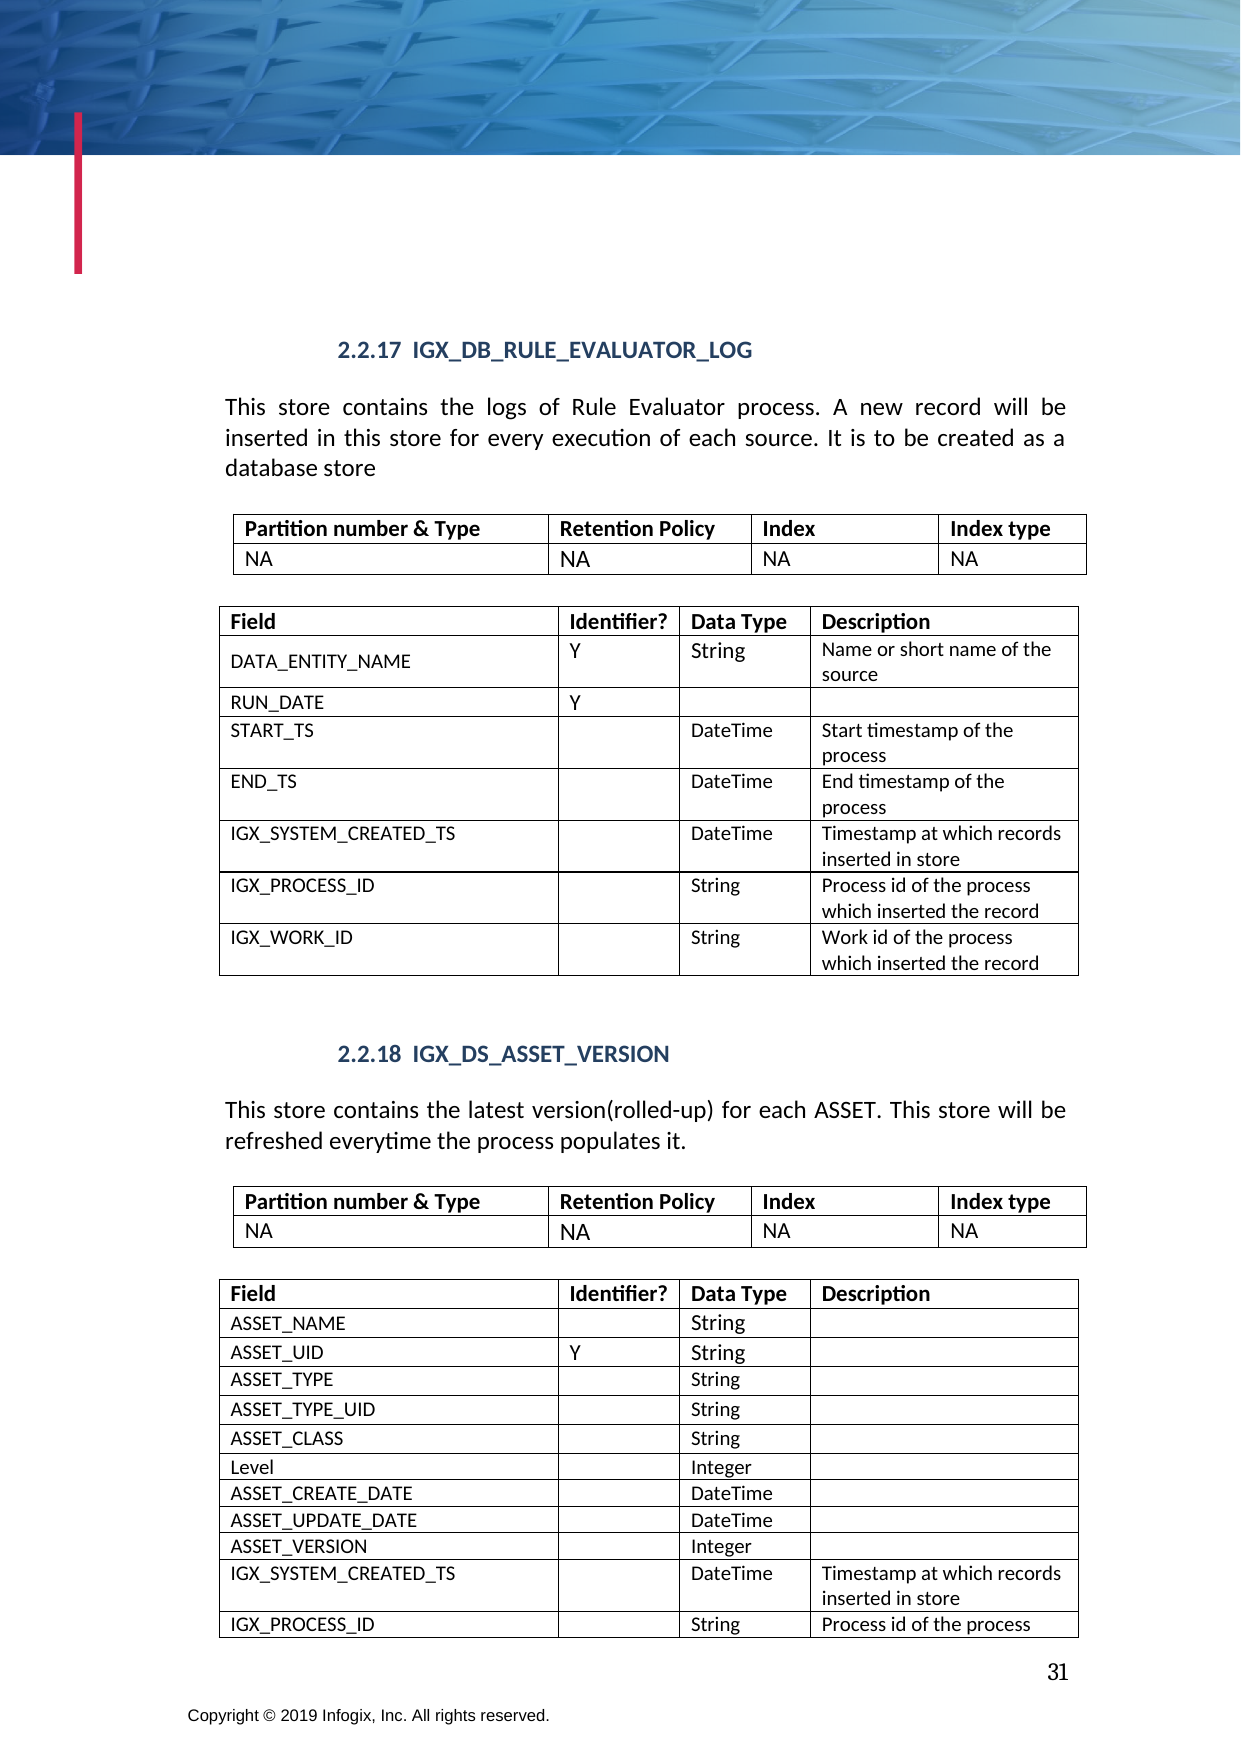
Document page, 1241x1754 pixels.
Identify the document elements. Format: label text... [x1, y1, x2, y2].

text This store contains the logs of Rule Evaluator process. A new record will be inserted in this store for every execution of each source. It is to be created as a database store [225, 391, 1068, 483]
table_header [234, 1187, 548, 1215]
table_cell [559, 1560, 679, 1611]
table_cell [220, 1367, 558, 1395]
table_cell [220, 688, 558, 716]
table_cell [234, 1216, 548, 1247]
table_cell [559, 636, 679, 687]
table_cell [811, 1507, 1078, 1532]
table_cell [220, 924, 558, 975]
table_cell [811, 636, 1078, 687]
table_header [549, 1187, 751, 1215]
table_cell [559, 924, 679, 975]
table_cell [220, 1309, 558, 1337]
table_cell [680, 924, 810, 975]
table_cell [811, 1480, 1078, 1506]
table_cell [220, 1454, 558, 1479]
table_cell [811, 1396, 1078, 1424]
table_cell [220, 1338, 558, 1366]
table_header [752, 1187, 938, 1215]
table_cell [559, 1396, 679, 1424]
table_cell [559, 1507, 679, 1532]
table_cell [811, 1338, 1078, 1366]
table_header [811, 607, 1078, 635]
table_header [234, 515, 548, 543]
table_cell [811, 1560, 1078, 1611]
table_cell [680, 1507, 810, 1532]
subtitle IGX_DS_ASSET_VERSION [337, 1038, 1068, 1068]
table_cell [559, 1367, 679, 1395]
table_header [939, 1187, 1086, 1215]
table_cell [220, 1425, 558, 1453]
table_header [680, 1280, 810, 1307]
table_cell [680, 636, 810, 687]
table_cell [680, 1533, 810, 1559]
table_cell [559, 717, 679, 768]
text This store contains the latest version(rolled-up) for each ASSET. This store will be refreshed everytime the process populates it. [225, 1095, 1068, 1156]
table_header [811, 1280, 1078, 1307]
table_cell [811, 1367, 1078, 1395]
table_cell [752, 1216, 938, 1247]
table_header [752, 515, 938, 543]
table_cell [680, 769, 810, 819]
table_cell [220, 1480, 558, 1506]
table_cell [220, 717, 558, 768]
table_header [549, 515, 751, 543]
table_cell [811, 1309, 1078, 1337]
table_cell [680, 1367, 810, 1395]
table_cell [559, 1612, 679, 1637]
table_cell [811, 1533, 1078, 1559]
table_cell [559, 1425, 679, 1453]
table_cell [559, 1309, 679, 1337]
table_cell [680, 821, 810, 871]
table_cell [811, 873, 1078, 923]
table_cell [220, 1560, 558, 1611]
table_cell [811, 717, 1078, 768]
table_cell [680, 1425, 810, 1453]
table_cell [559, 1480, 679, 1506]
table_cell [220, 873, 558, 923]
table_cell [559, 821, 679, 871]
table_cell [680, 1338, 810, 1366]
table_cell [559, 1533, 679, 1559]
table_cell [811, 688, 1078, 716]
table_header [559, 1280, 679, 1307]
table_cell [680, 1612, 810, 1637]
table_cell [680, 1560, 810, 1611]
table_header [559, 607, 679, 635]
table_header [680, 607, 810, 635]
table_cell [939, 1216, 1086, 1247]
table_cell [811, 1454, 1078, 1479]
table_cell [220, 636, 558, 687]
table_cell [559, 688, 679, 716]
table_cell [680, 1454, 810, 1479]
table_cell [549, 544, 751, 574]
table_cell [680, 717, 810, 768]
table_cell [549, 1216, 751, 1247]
subtitle IGX_DB_RULE_EVALUATOR_LOG [337, 334, 1068, 365]
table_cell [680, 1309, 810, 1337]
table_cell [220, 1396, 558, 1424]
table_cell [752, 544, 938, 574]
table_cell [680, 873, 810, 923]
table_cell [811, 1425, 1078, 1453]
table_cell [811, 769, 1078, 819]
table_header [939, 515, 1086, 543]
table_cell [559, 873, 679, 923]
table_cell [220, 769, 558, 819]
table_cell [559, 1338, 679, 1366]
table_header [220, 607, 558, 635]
picture [0, 0, 1241, 302]
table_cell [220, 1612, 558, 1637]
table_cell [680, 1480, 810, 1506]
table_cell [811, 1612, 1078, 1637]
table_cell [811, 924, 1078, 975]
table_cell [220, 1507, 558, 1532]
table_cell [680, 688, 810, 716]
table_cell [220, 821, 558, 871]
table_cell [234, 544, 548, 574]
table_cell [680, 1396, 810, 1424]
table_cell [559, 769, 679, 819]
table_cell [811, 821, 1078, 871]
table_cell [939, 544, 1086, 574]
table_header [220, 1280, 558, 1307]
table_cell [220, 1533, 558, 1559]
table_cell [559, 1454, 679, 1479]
